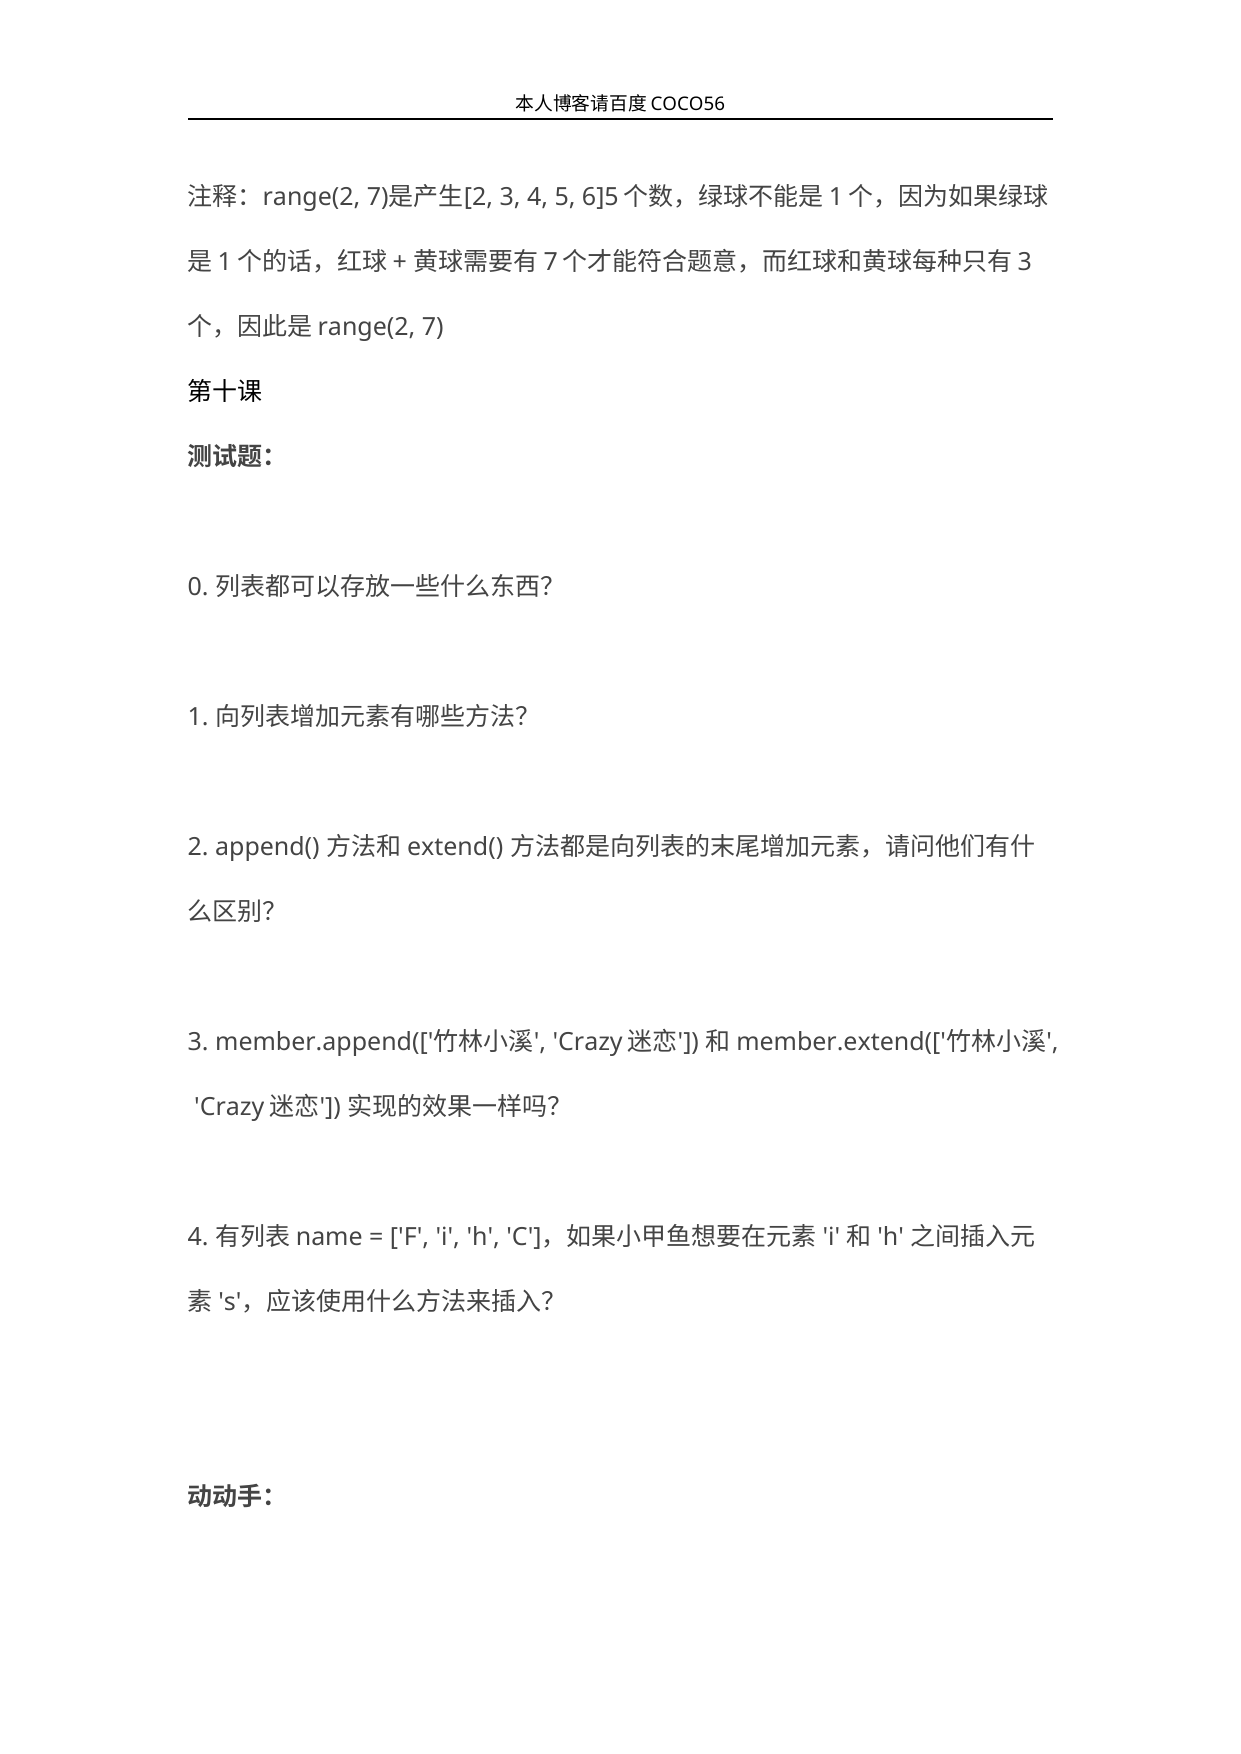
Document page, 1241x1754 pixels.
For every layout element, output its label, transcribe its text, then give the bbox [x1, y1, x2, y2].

text 第十课 [187, 357, 1053, 422]
text 注释：range(2, 7)是产生[2, 3, 4, 5, 6]5个数，绿球不能是1个，因为如果绿球是1个的话，红球 + 黄球需要有7个才能符合题意，而红球和黄球每种只有3个，因此是range(2, 7) [187, 162, 1053, 357]
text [187, 422, 1053, 1592]
